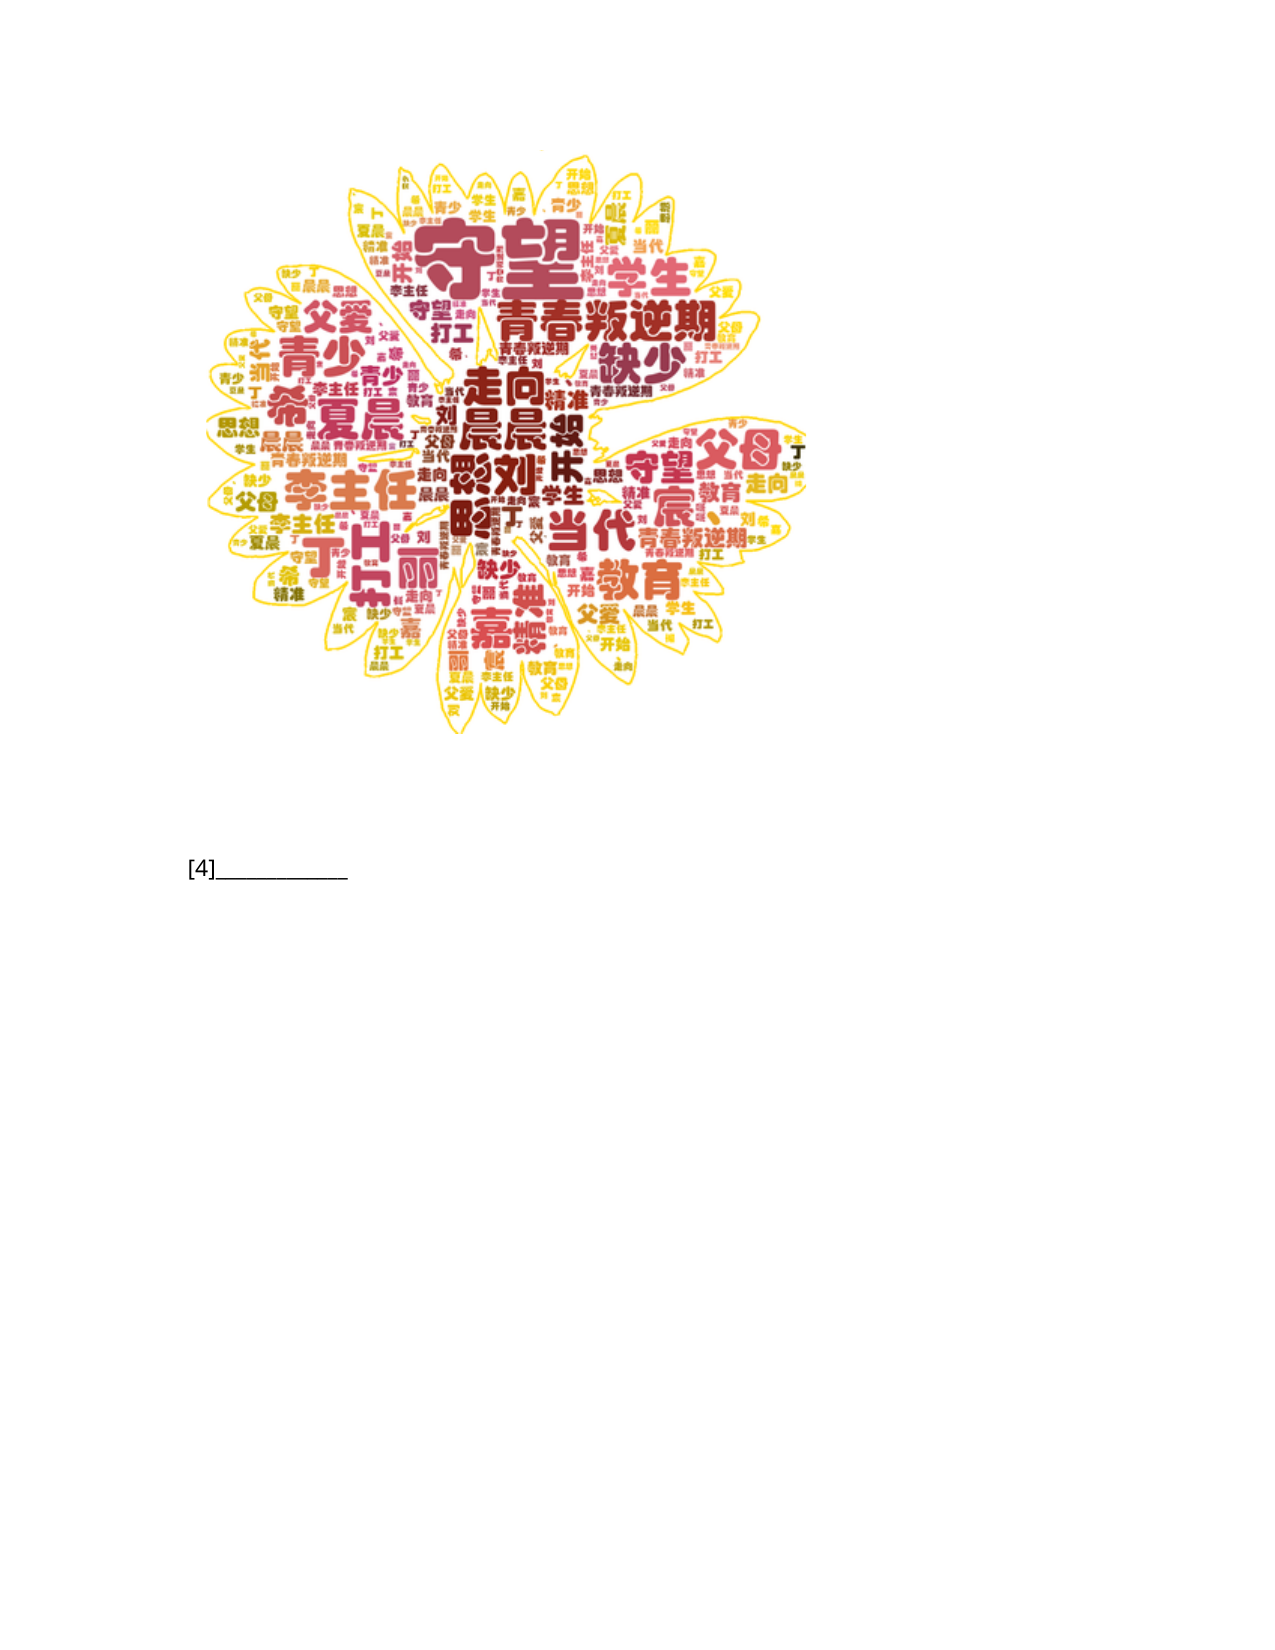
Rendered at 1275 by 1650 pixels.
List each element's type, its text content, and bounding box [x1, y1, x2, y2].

text [4]_____________ [187, 852, 1087, 883]
picture [206, 150, 807, 734]
